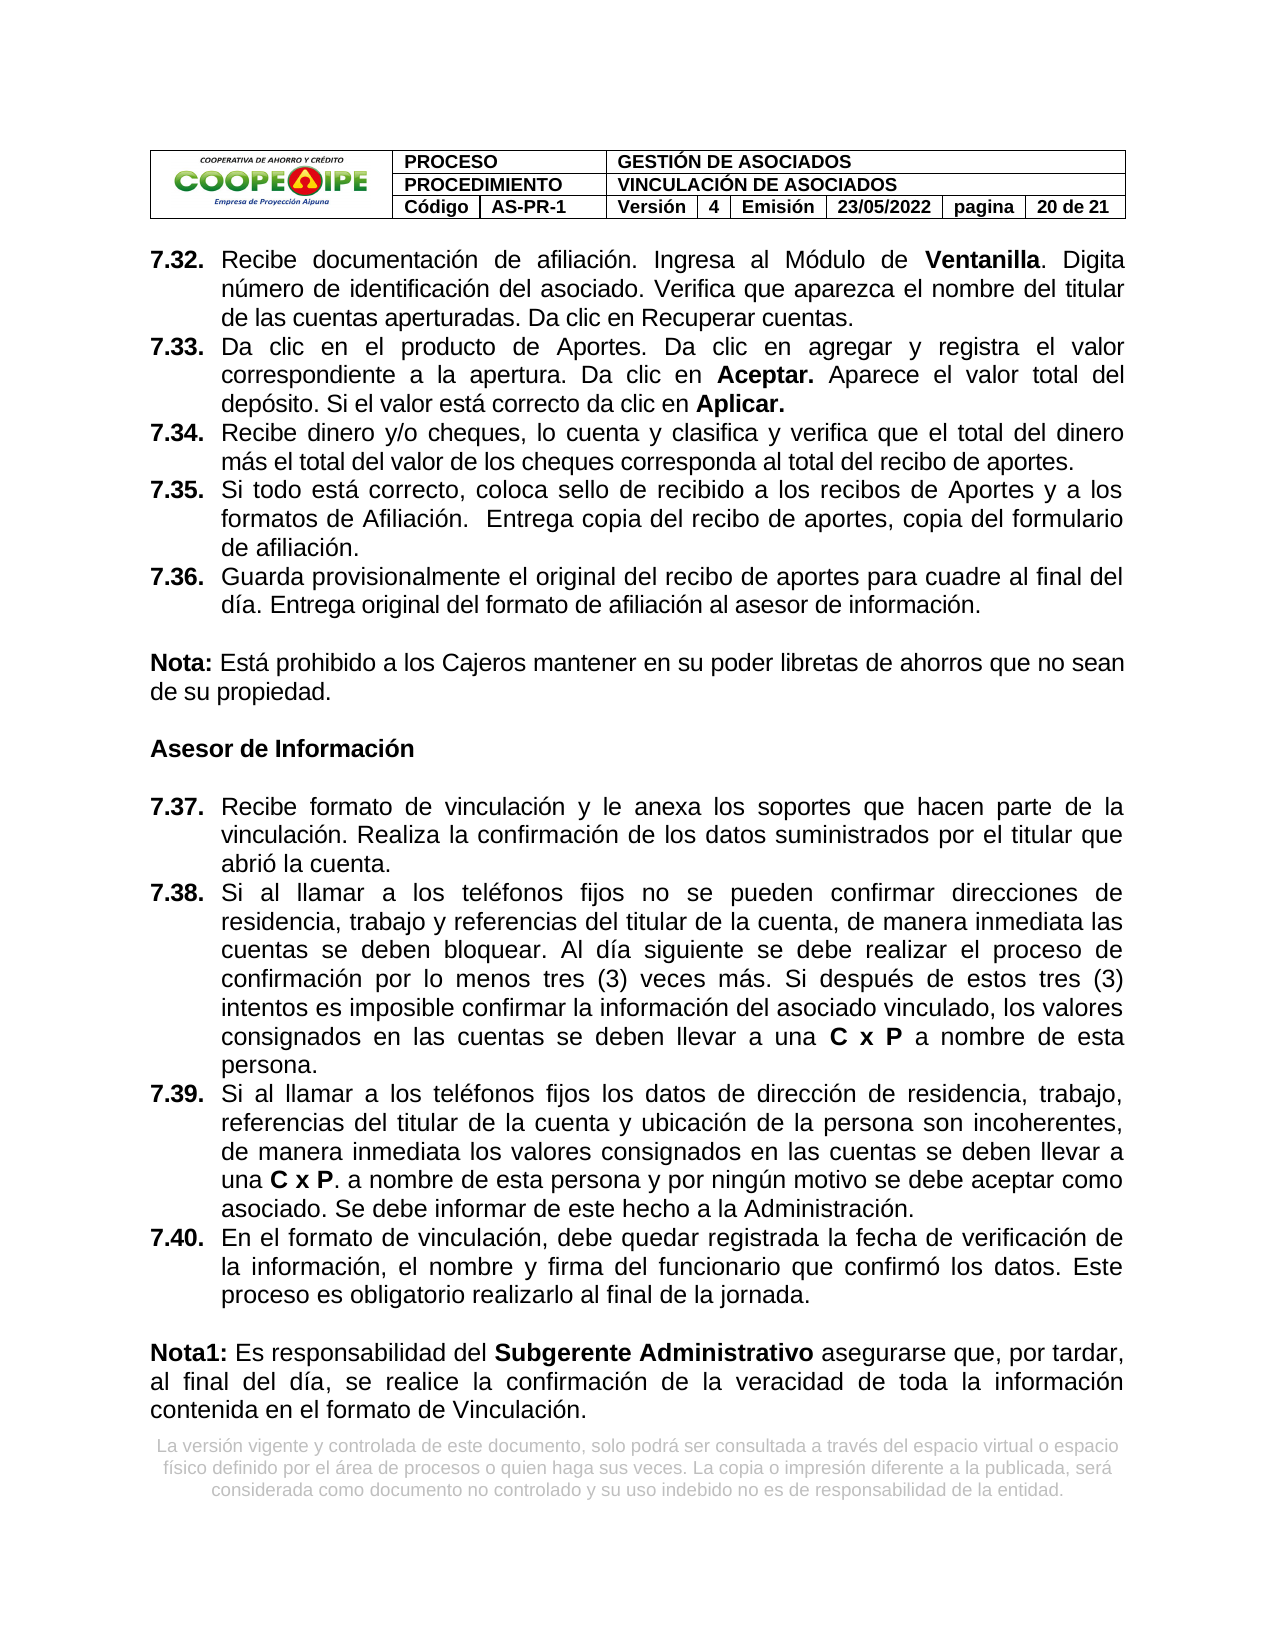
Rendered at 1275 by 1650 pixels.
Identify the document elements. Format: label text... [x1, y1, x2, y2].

list Guarda provisionalmente el original del recibo de aportes para cuadre al final del día. Entrega original del formato de afiliación al asesor de información. [150, 561, 1125, 619]
picture [170, 151, 371, 208]
list Da clic en el producto de Aportes. Da clic en agregar y registra el valor correspondiente a la apertura. Da clic en Aceptar. Aparece el valor total del depósito. Si el valor está correcto da clic en Aplicar. [150, 331, 1125, 418]
text Asesor de Información [150, 734, 1125, 763]
list Si al llamar a los teléfonos fijos los datos de dirección de residencia, trabajo, referencias del titular de la cuenta y ubicación de la persona son incoherentes, de manera inmediata los valores consignados en las cuentas se deben llevar a una C x P. a nombre de esta persona y por ningún motivo se debe aceptar como asociado. Se debe informar de este hecho a la Administración. [150, 1079, 1125, 1223]
list Si todo está correcto, coloca sello de recibido a los recibos de Aportes y a los formatos de Afiliación. Entrega copia del recibo de aportes, copia del formulario de afiliación. [150, 475, 1125, 561]
list Recibe dinero y/o cheques, lo cuenta y clasifica y verifica que el total del dinero más el total del valor de los cheques corresponda al total del recibo de aportes. [150, 418, 1125, 475]
list Recibe formato de vinculación y le anexa los soportes que hacen parte de la vinculación. Realiza la confirmación de los datos suministrados por el titular que abrió la cuenta. [150, 791, 1125, 878]
list Recibe documentación de afiliación. Ingresa al Módulo de Ventanilla. Digita número de identificación del asociado. Verifica que aparezca el nombre del titular de las cuentas aperturadas. Da clic en Recuperar cuentas. [150, 245, 1125, 331]
text Nota1: Es responsabilidad del Subgerente Administrativo asegurarse que, por tardar, al final del día, se realice la confirmación de la veracidad de toda la información contenida en el formato de Vinculación. [150, 1338, 1125, 1424]
list Si al llamar a los teléfonos fijos no se pueden confirmar direcciones de residencia, trabajo y referencias del titular de la cuenta, de manera inmediata las cuentas se deben bloquear. Al día siguiente se debe realizar el proceso de confirmación por lo menos tres (3) veces más. Si después de estos tres (3) intentos es imposible confirmar la información del asociado vinculado, los valores consignados en las cuentas se deben llevar a una C x P a nombre de esta persona. [150, 878, 1125, 1079]
list En el formato de vinculación, debe quedar registrada la fecha de verificación de la información, el nombre y firma del funcionario que confirmó los datos. Este proceso es obligatorio realizarlo al final de la jornada. [150, 1223, 1125, 1309]
text Nota: Está prohibido a los Cajeros mantener en su poder libretas de ahorros que no sean de su propiedad. [150, 648, 1125, 705]
